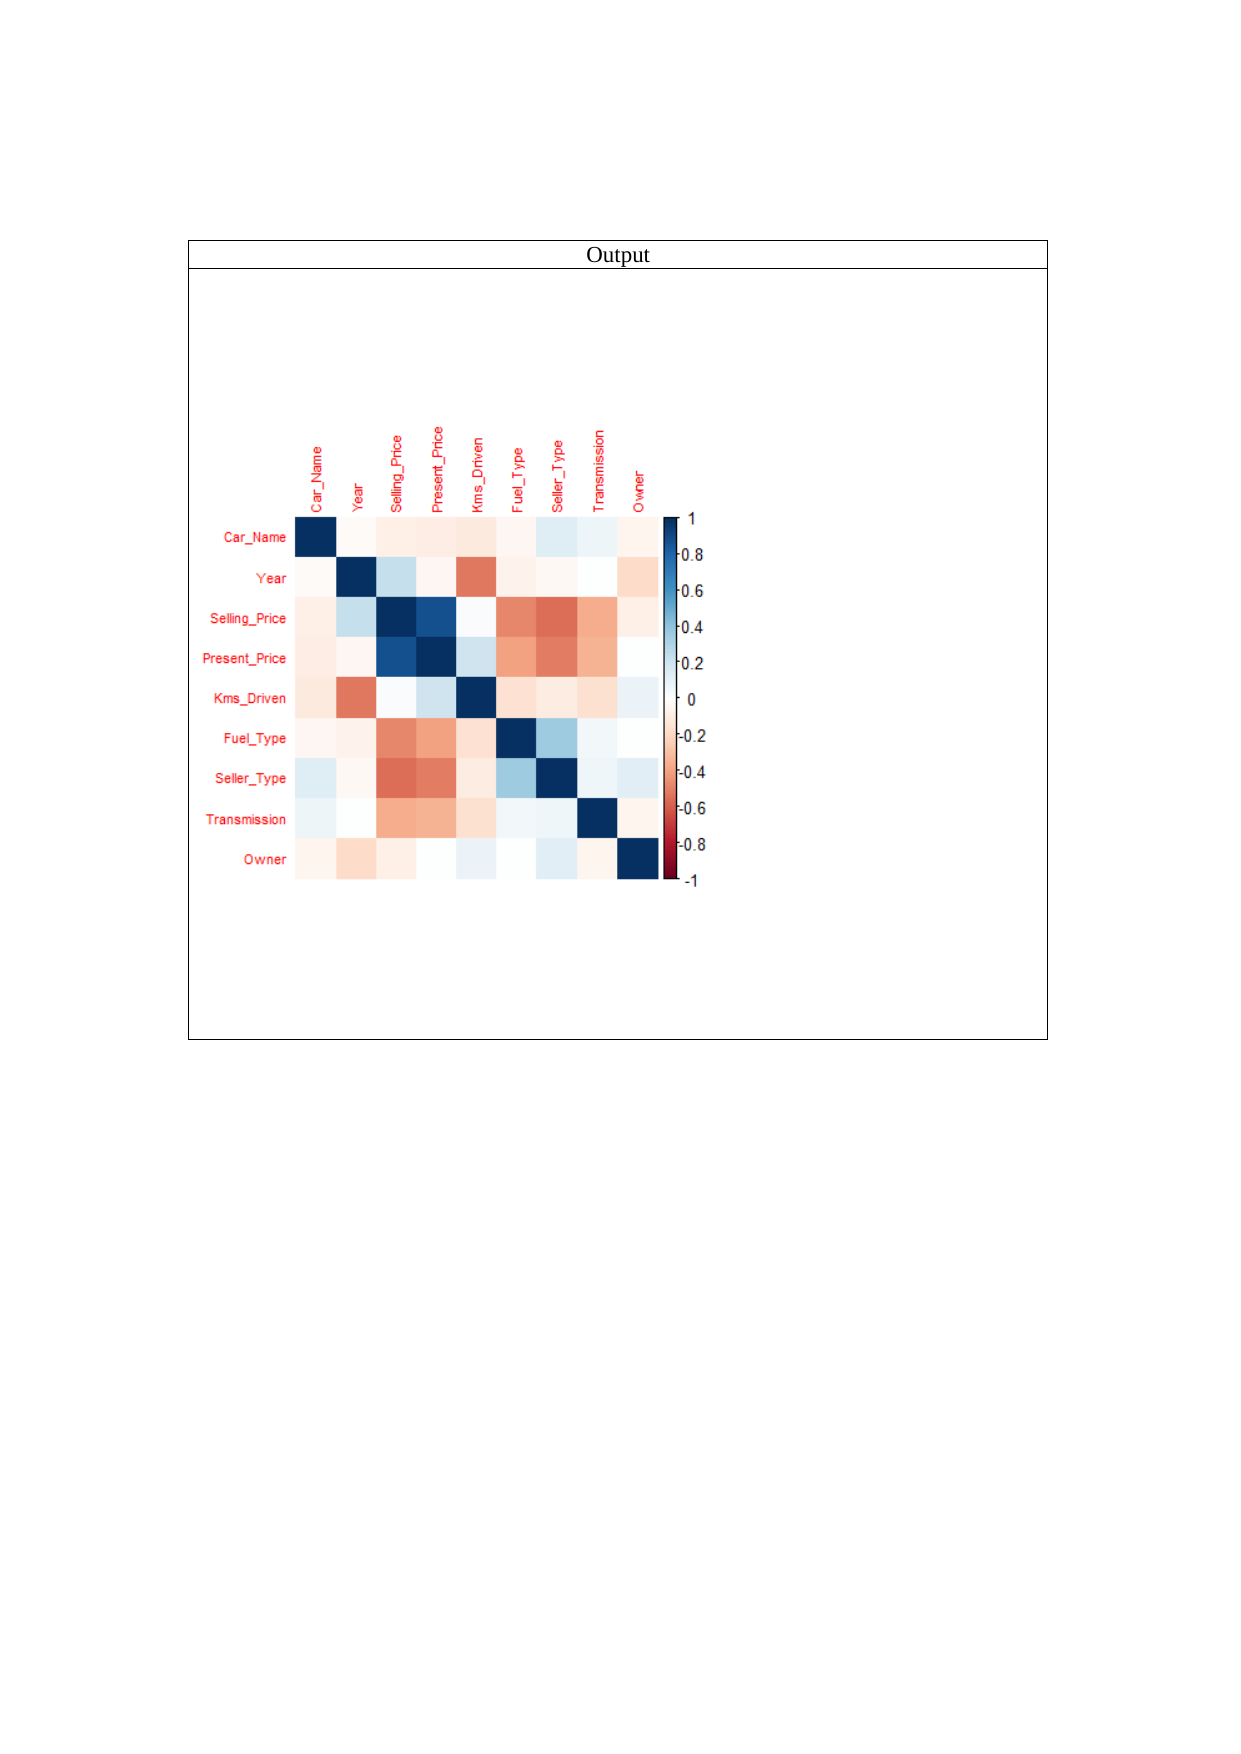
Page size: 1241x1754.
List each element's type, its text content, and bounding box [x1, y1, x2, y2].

table_header Output [189, 241, 1047, 268]
picture [199, 296, 711, 1013]
table_cell [189, 269, 1047, 1039]
